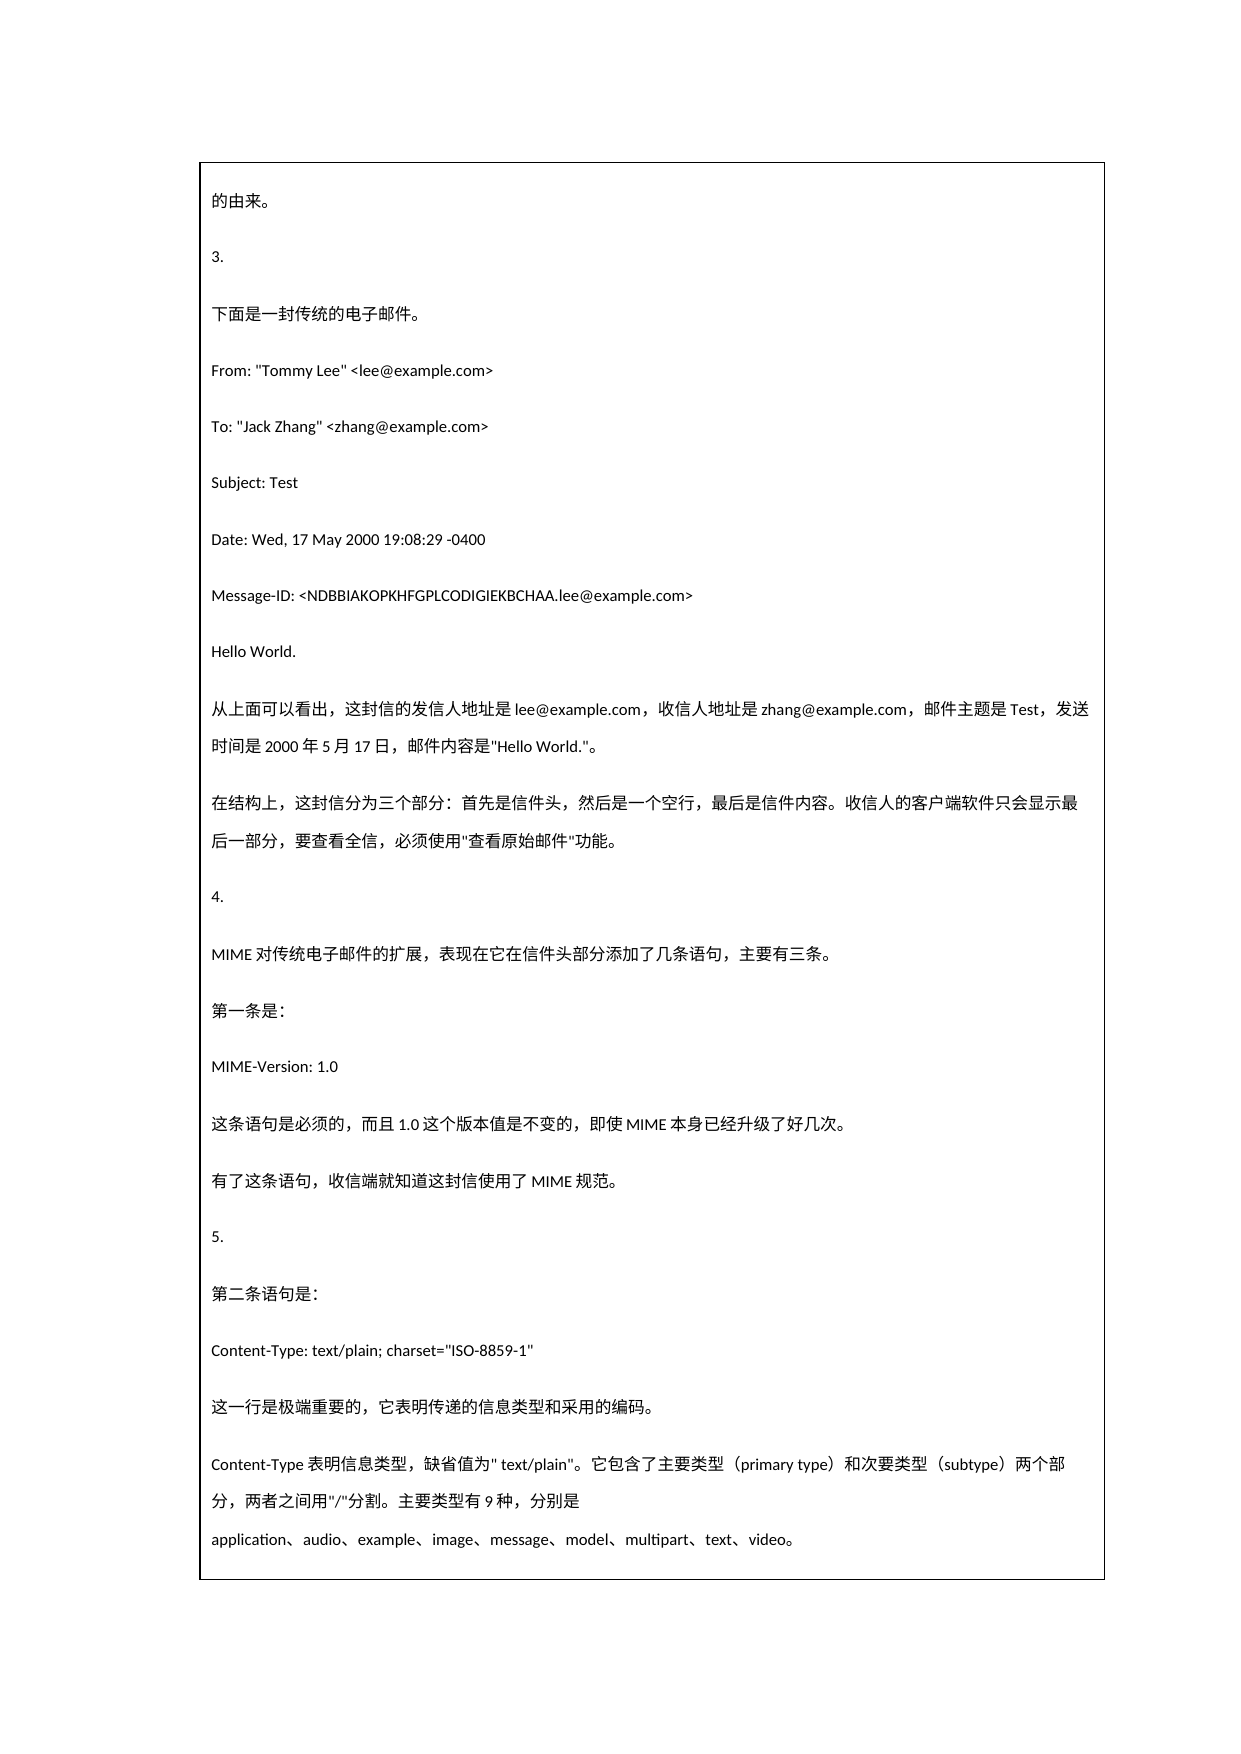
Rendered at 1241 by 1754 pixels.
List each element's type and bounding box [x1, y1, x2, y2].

table_header [201, 163, 1104, 1578]
